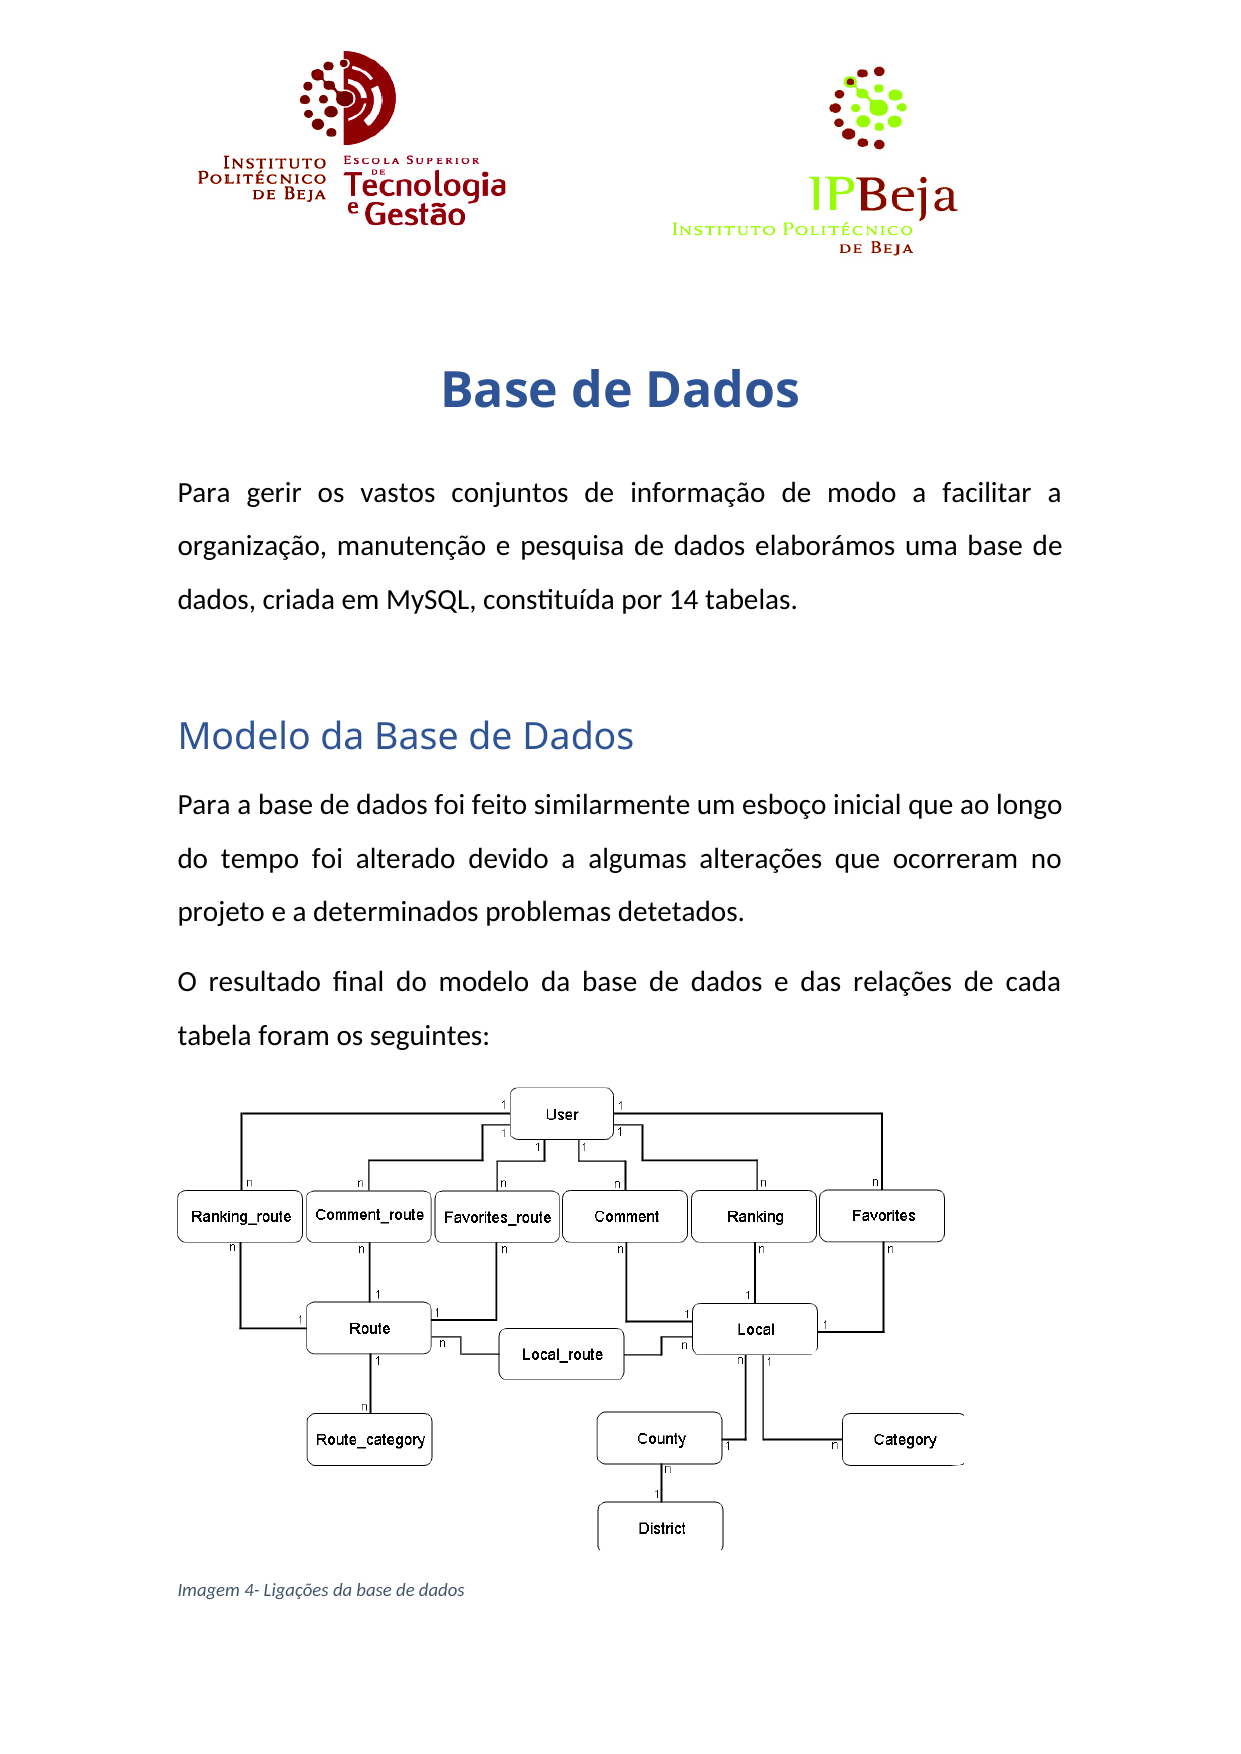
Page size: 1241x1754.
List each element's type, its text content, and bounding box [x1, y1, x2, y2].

subtitle Base de Dados [177, 354, 1063, 422]
text Para a base de dados foi feito similarmente um esboço inicial que ao longo do tempo foi alterado devido a algumas alterações que ocorreram no projeto e a determinados problemas detetados. [177, 786, 1063, 929]
picture [177, 26, 533, 242]
text O resultado final do modelo da base de dados e das relações de cada tabela foram os seguintes: [177, 963, 1063, 1052]
subtitle Modelo da Base de Dados [177, 710, 1063, 761]
picture [638, 57, 998, 267]
text Para gerir os vastos conjuntos de informação de modo a facilitar a organização, manutenção e pesquisa de dados elaborámos uma base de dados, criada em MySQL, constituída por 14 tabelas. [177, 474, 1063, 617]
picture [177, 1087, 964, 1550]
